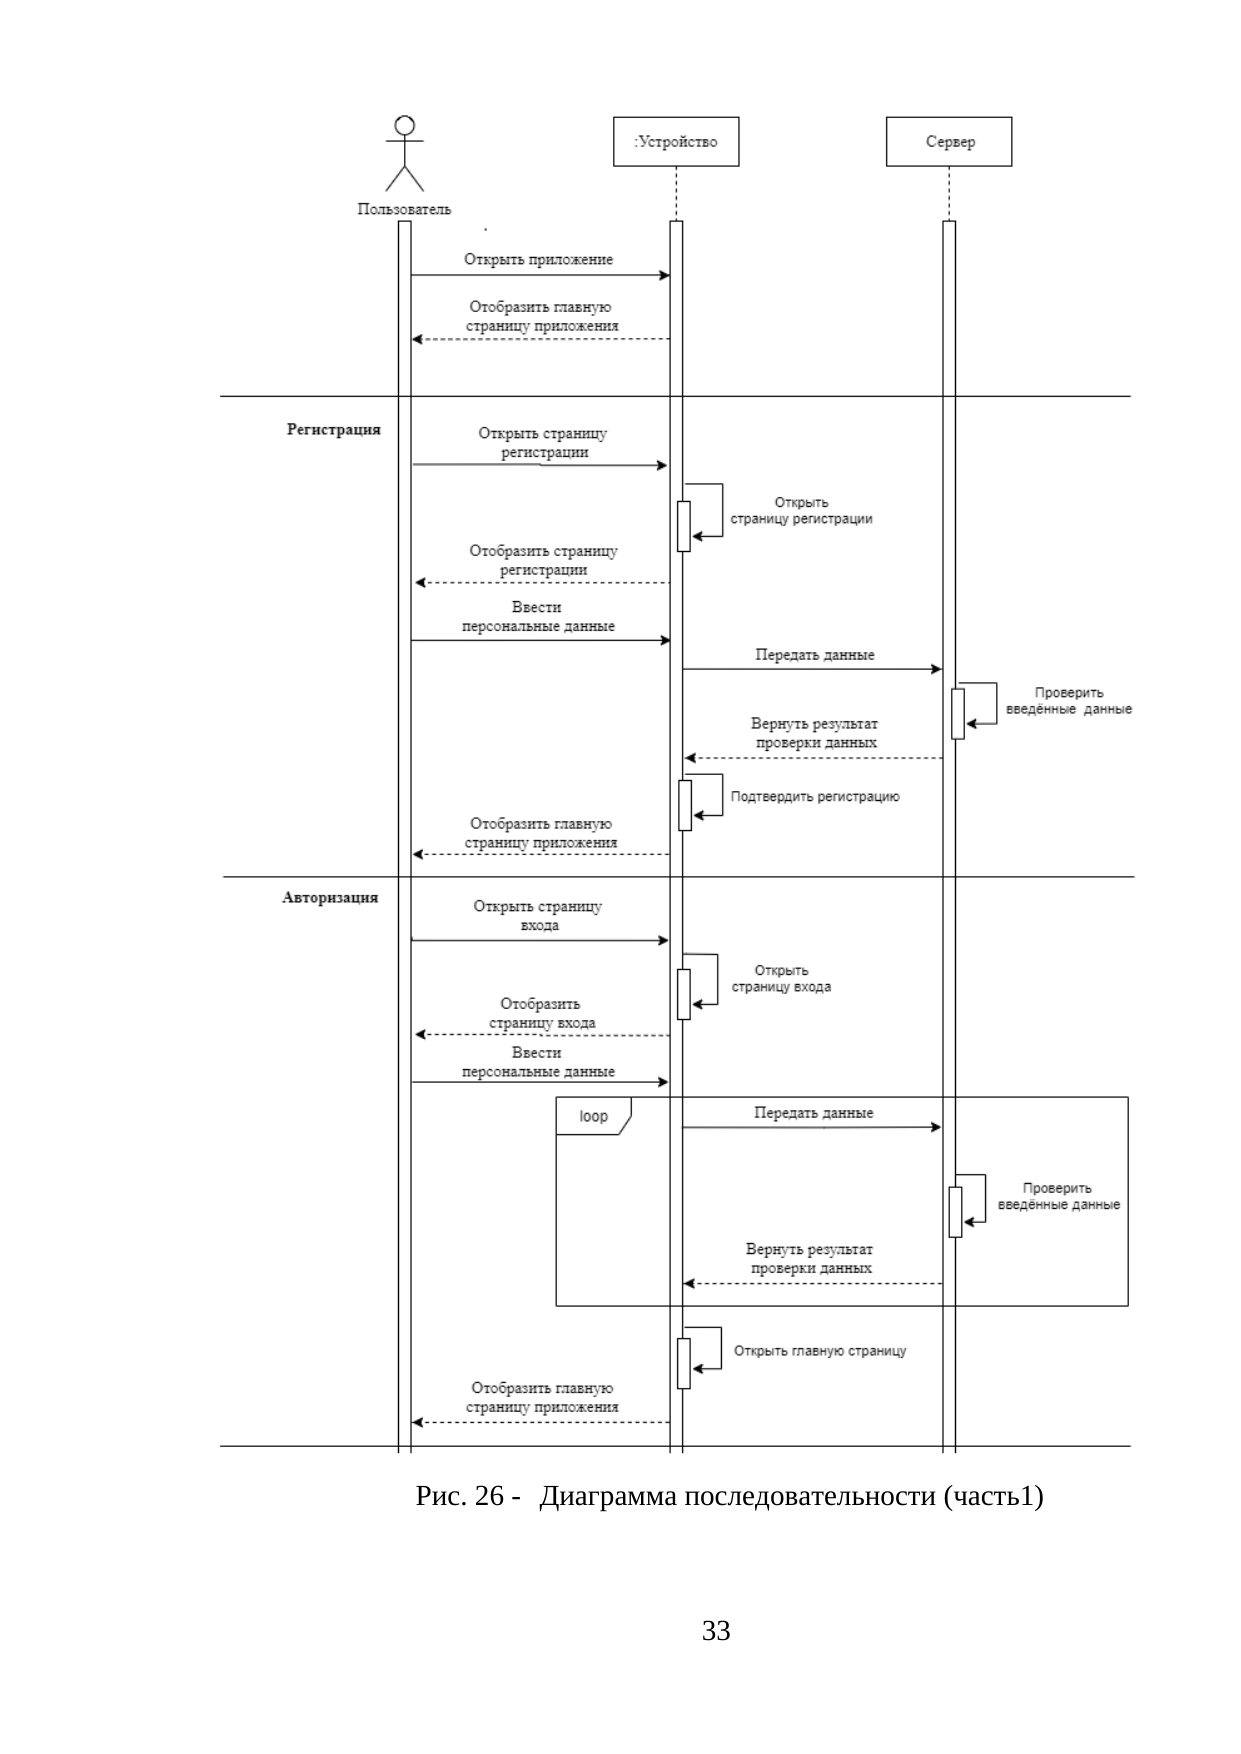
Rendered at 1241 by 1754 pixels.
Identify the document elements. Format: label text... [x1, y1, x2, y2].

picture [219, 88, 1139, 1462]
list Диаграмма последовательности (часть1) [177, 1478, 1181, 1511]
